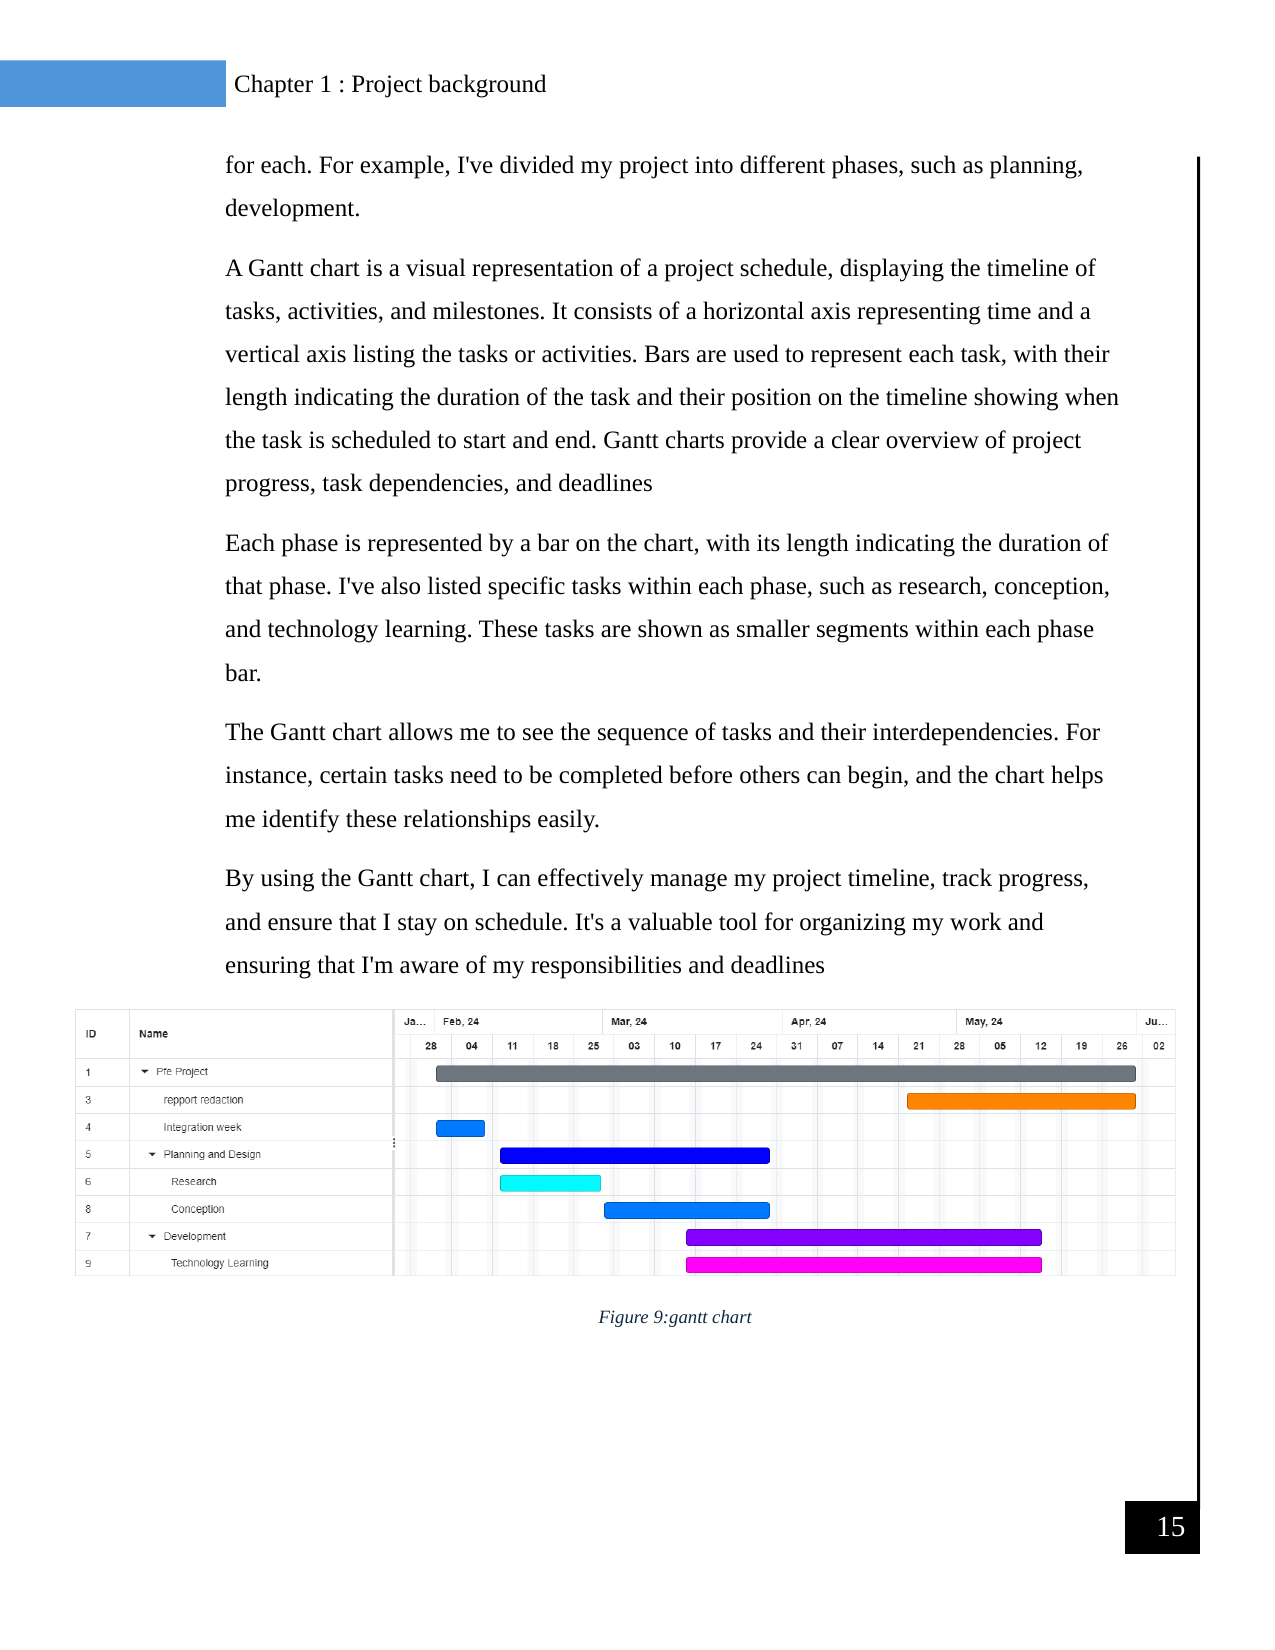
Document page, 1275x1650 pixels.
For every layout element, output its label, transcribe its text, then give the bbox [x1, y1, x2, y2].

text The Gantt chart allows me to see the sequence of tasks and their interdependencies. For instance, certain tasks need to be completed before others can begin, and the chart helps me identify these relationships easily. [225, 717, 1125, 832]
text A Gantt chart is a visual representation of a project schedule, displaying the timeline of tasks, activities, and milestones. It consists of a horizontal axis representing time and a vertical axis listing the tasks or activities. Bars are used to represent each task, with their length indicating the duration of the task and their position on the timeline showing when the task is scheduled to start and end. Gantt charts provide a clear overview of project progress, task dependencies, and deadlines [225, 253, 1125, 497]
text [225, 150, 1125, 222]
text By using the Gantt chart, I can effectively manage my project timeline, track progress, and ensure that I stay on schedule. It's a valuable tool for organizing my work and ensuring that I'm aware of my responsibilities and deadlines [225, 863, 1125, 978]
text Figure 9:gantt chart [225, 1306, 1125, 1328]
text Each phase is represented by a bar on the chart, with its length indicating the duration of that phase. I've also listed specific tasks within each phase, such as research, conception, and technology learning. These tasks are shown as smaller segments within each phase bar. [225, 528, 1125, 686]
picture [75, 1009, 1176, 1276]
